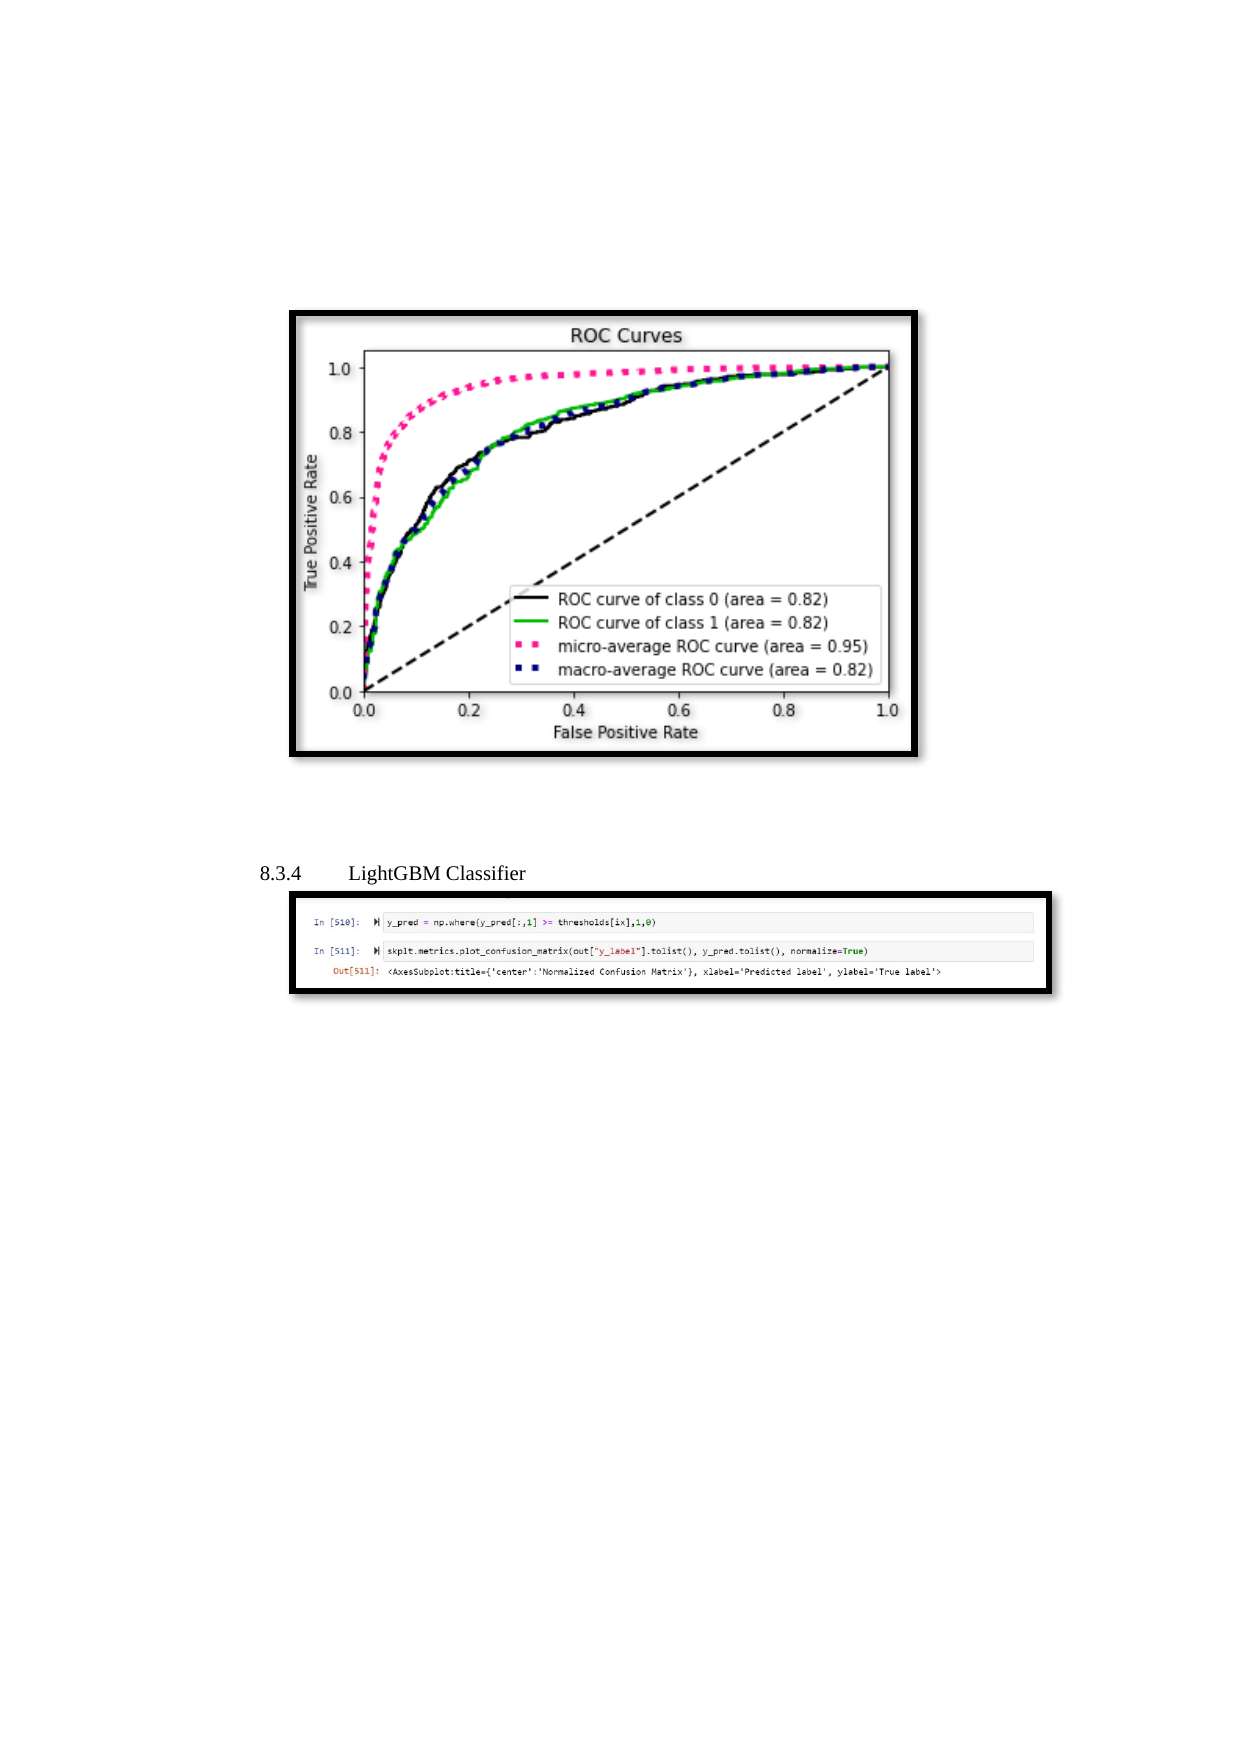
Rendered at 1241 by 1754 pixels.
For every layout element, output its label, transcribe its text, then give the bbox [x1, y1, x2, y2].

picture [296, 898, 1046, 988]
subtitle LightGBM Classifier [259, 860, 981, 885]
picture [296, 316, 911, 751]
